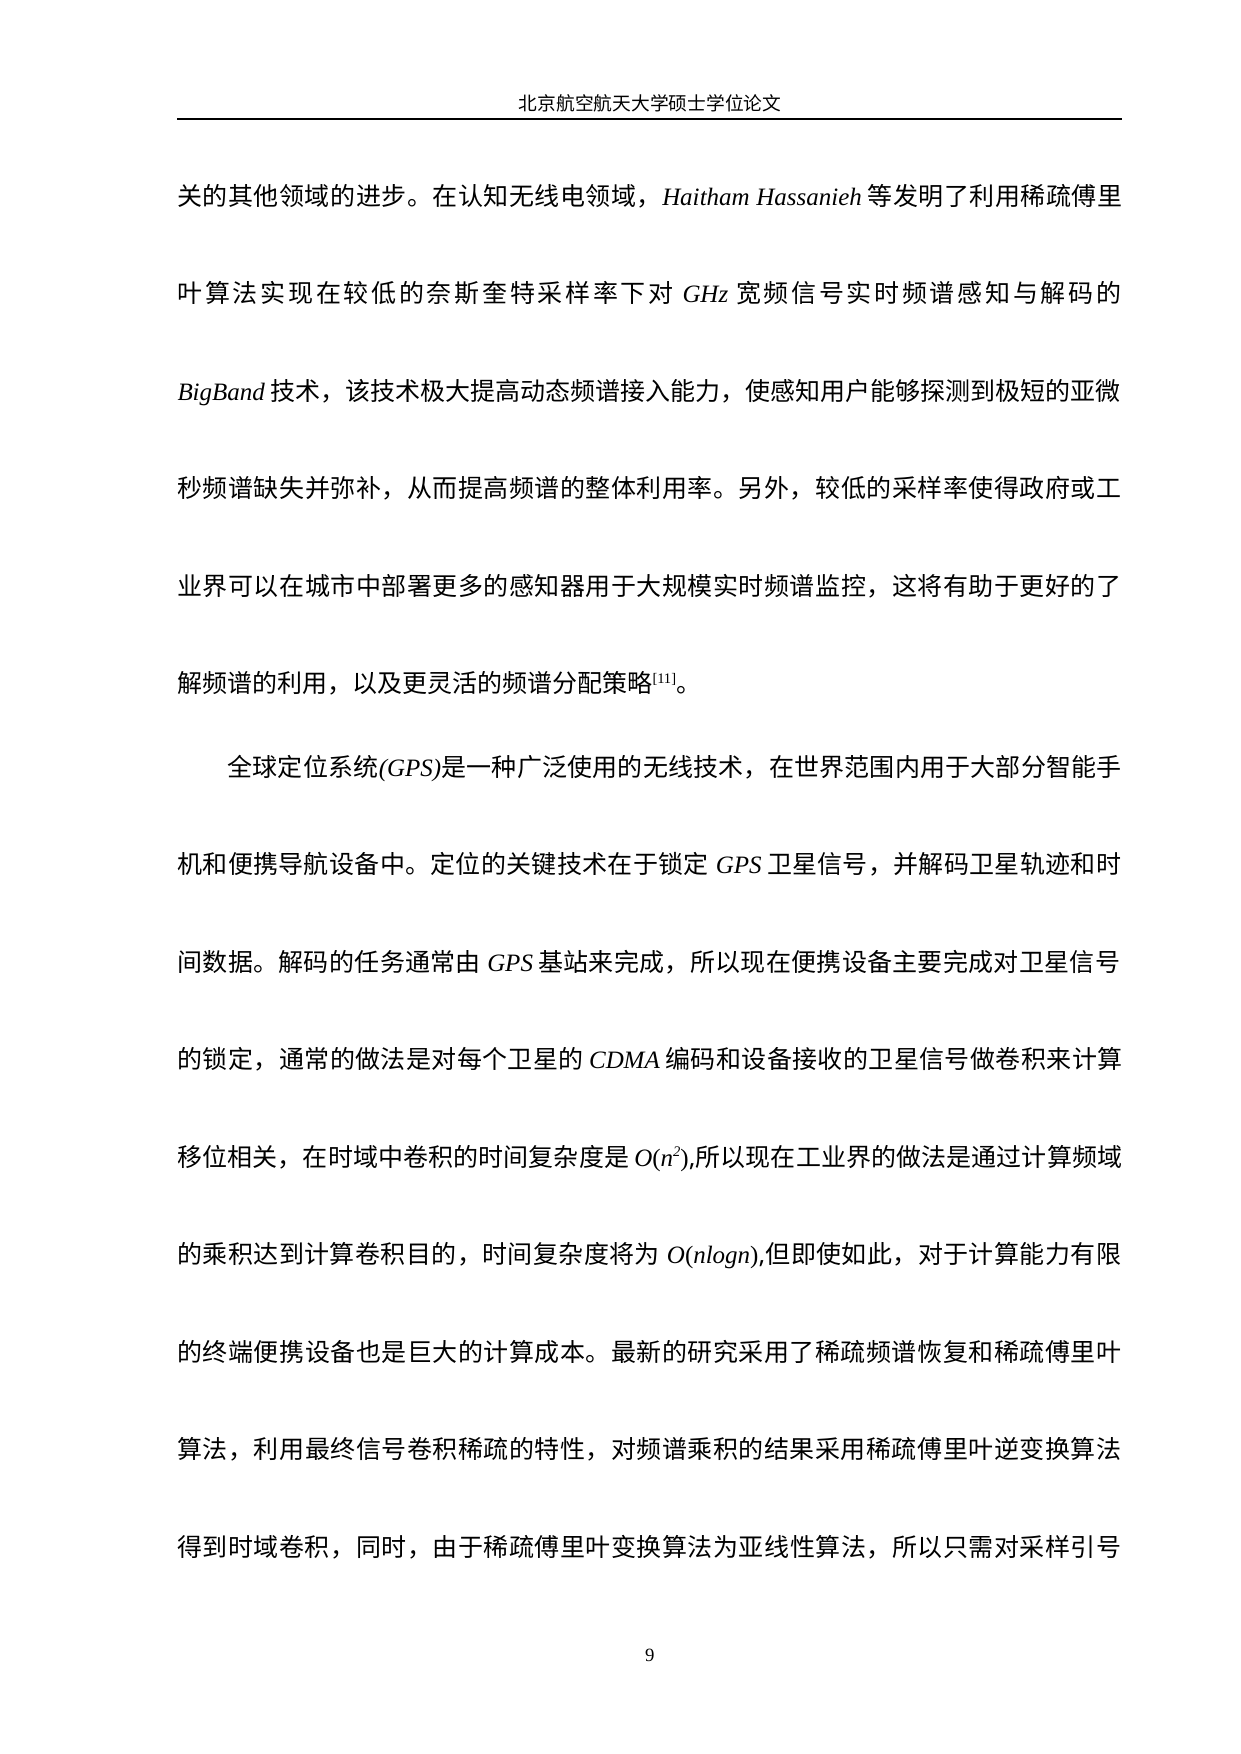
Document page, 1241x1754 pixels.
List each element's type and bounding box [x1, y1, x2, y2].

text [177, 162, 1122, 714]
text [177, 733, 1122, 1578]
